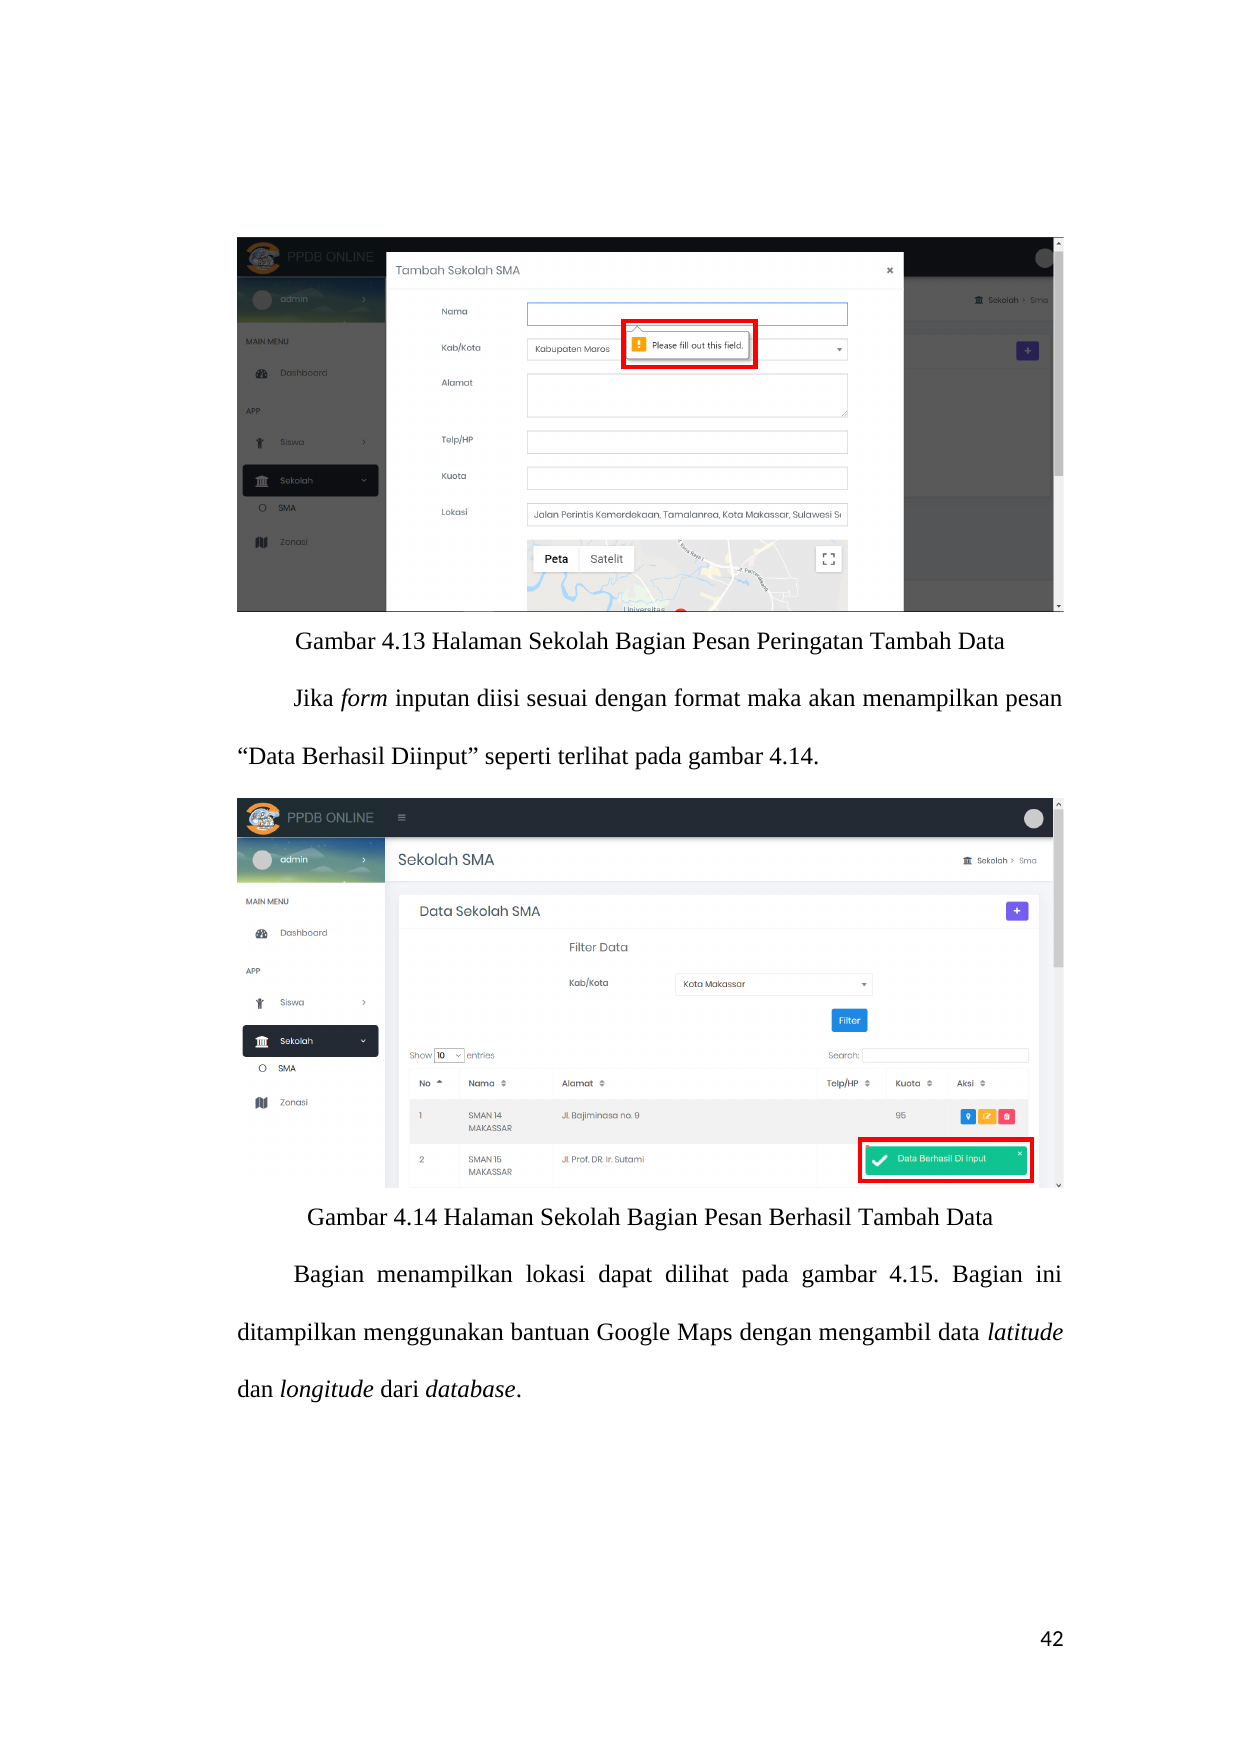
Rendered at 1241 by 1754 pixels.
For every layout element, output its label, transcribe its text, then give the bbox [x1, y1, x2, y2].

picture [237, 798, 1064, 1188]
text Jika form inputan diisi sesuai dengan format maka akan menampilkan pesan “Data Berhasil Diinput” seperti terlihat pada gambar 4.14. [237, 683, 1063, 770]
picture [237, 237, 1064, 612]
text Gambar 4.14 Halaman Sekolah Bagian Pesan Berhasil Tambah Data [237, 1202, 1063, 1231]
text Bagian menampilkan lokasi dapat dilihat pada gambar 4.15. Bagian ini ditampilkan menggunakan bantuan Google Maps dengan mengambil data latitude dan longitude dari database. [237, 1259, 1063, 1403]
text Gambar 4.13 Halaman Sekolah Bagian Pesan Peringatan Tambah Data [237, 626, 1063, 655]
